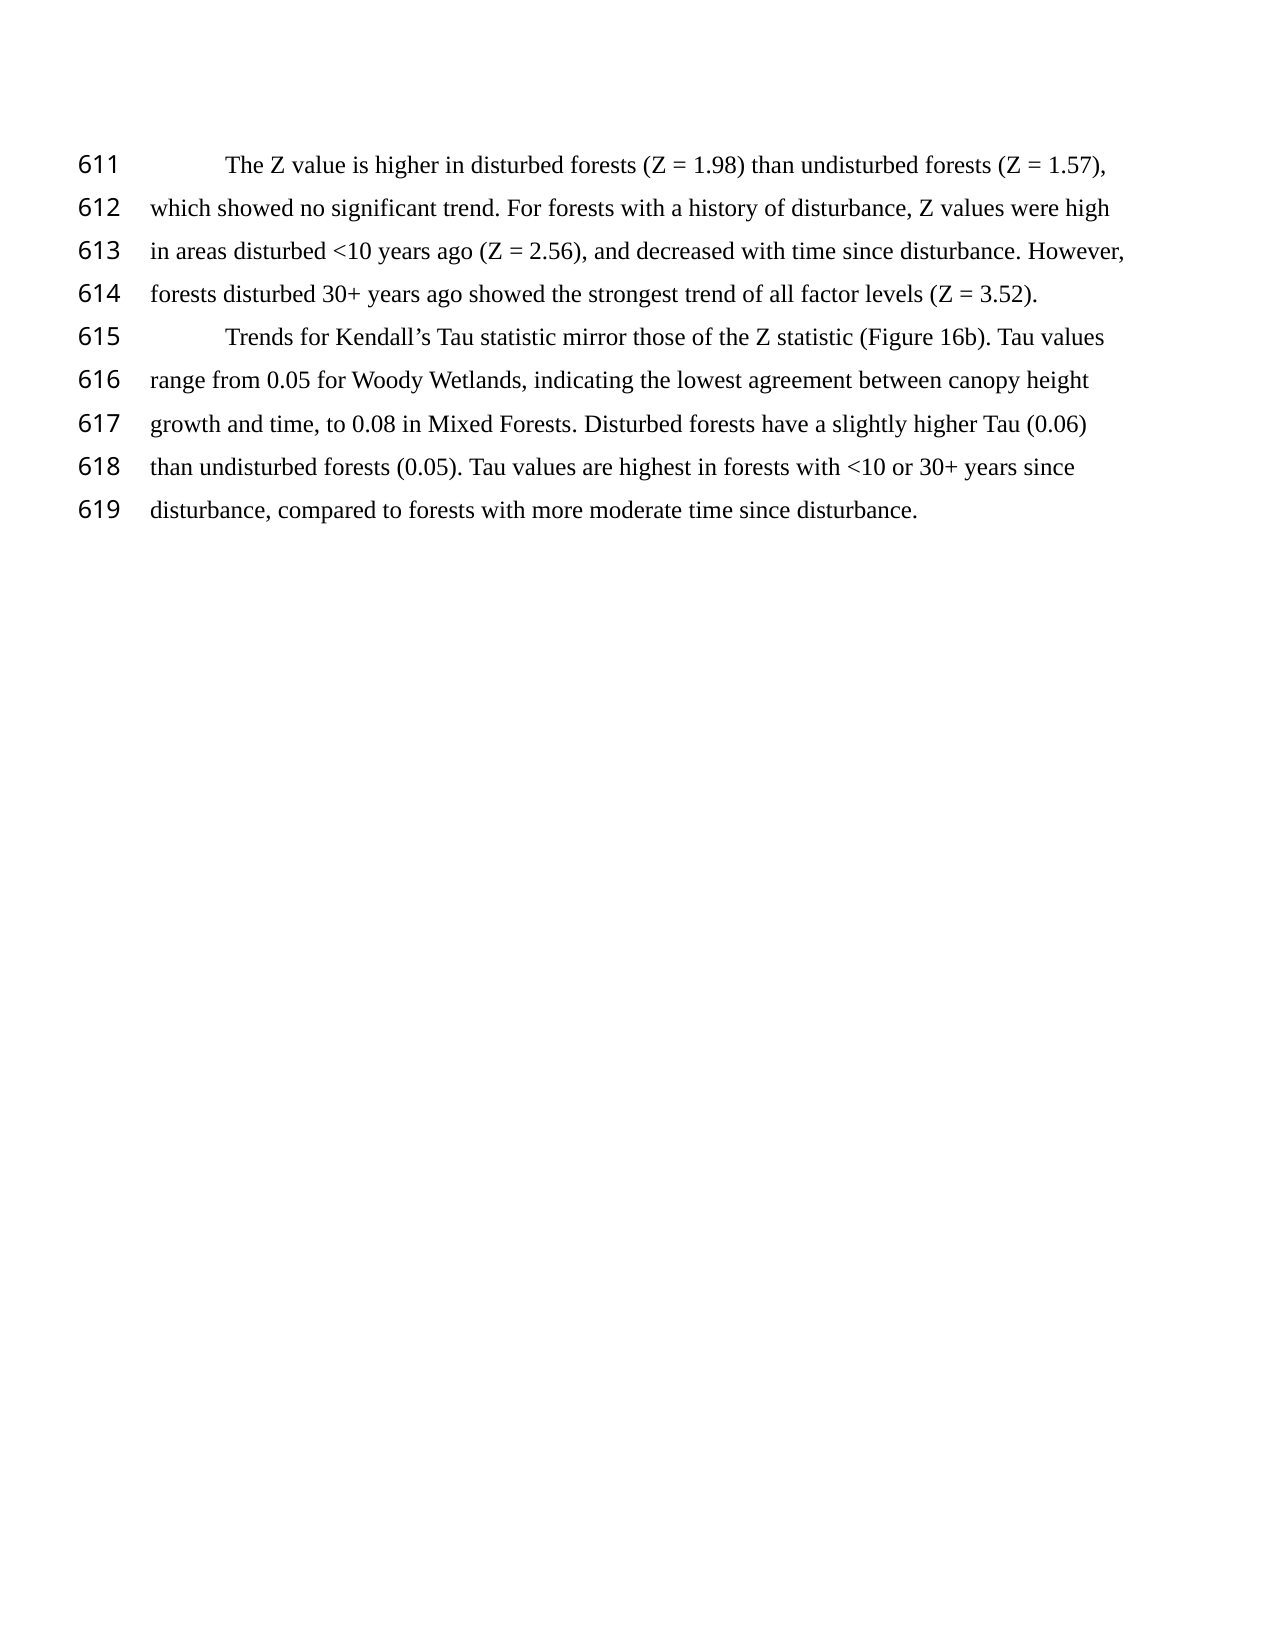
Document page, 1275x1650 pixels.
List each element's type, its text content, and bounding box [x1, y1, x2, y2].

list Trends for Kendall’s Tau statistic mirror those of the Z statistic (Figure 16b). Tau values range from 0.05 for Woody Wetlands, indicating the lowest agreement between canopy height growth and time, to 0.08 in Mixed Forests. Disturbed forests have a slightly higher Tau (0.06) than undisturbed forests (0.05). Tau values are highest in forests with <10 or 30+ years since disturbance, compared to forests with more moderate time since disturbance. [150, 322, 1125, 524]
list The Z value is higher in disturbed forests (Z = 1.98) than undisturbed forests (Z = 1.57), which showed no significant trend. For forests with a history of disturbance, Z values were high in areas disturbed <10 years ago (Z = 2.56), and decreased with time since disturbance. However, forests disturbed 30+ years ago showed the strongest trend of all factor levels (Z = 3.52). [150, 150, 1125, 308]
